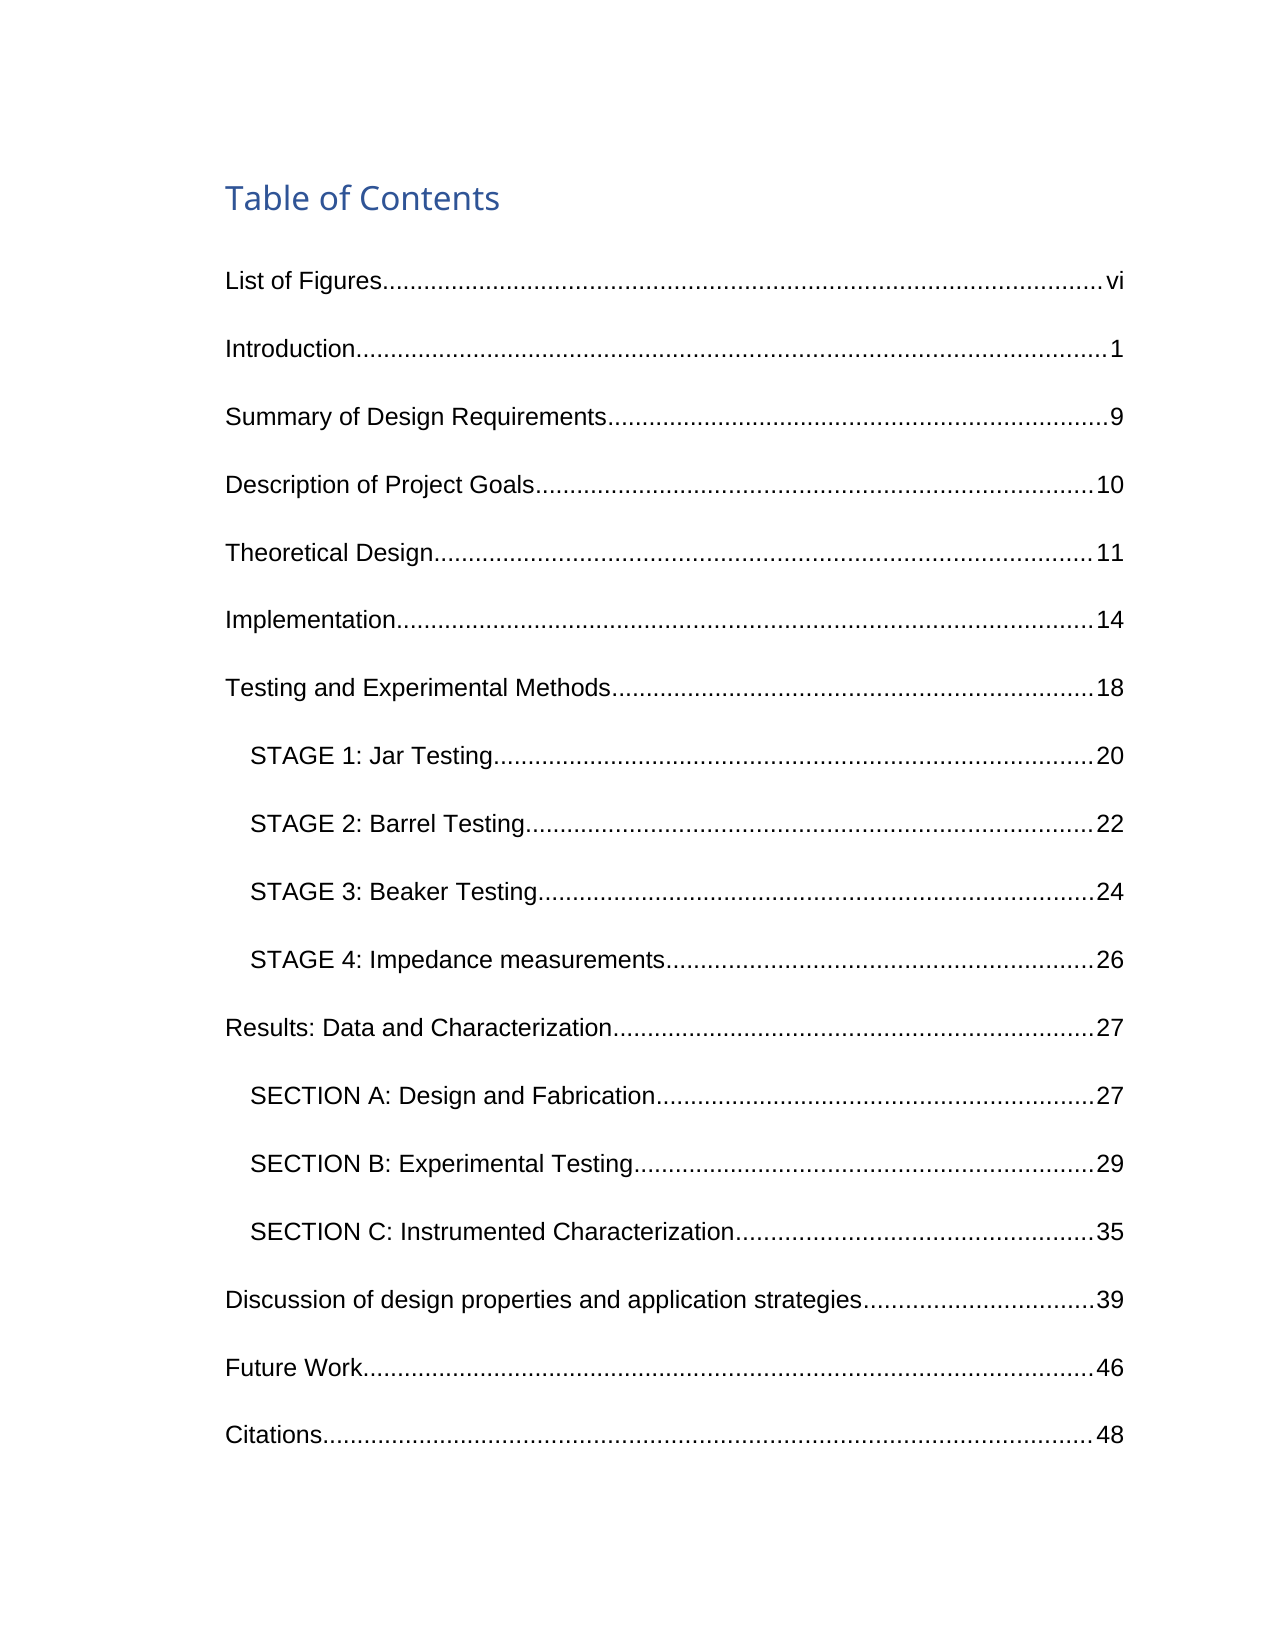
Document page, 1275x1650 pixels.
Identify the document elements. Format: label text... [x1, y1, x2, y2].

text STAGE 1: Jar Testing 20 [250, 741, 1125, 770]
text Implementation 14 [225, 605, 1125, 634]
text List of Figures vi [225, 266, 1125, 294]
text STAGE 3: Beaker Testing 24 [250, 877, 1125, 906]
text STAGE 2: Barrel Testing 22 [250, 809, 1125, 838]
text Discussion of design properties and application strategies 39 [225, 1284, 1125, 1313]
text Table of Contents [225, 175, 1125, 220]
text Introduction 1 [225, 334, 1125, 362]
text Summary of Design Requirements 9 [225, 402, 1125, 430]
text STAGE 4: Impedance measurements 26 [250, 945, 1125, 974]
text Future Work 46 [225, 1352, 1125, 1381]
text SECTION B: Experimental Testing 29 [250, 1149, 1125, 1177]
text Theoretical Design 11 [225, 537, 1125, 566]
text Results: Data and Characterization 27 [225, 1013, 1125, 1042]
text Description of Project Goals 10 [225, 469, 1125, 498]
text SECTION A: Design and Fabrication 27 [250, 1081, 1125, 1109]
text Citations 48 [225, 1420, 1125, 1449]
text Testing and Experimental Methods 18 [225, 673, 1125, 702]
text SECTION C: Instrumented Characterization 35 [250, 1217, 1125, 1245]
